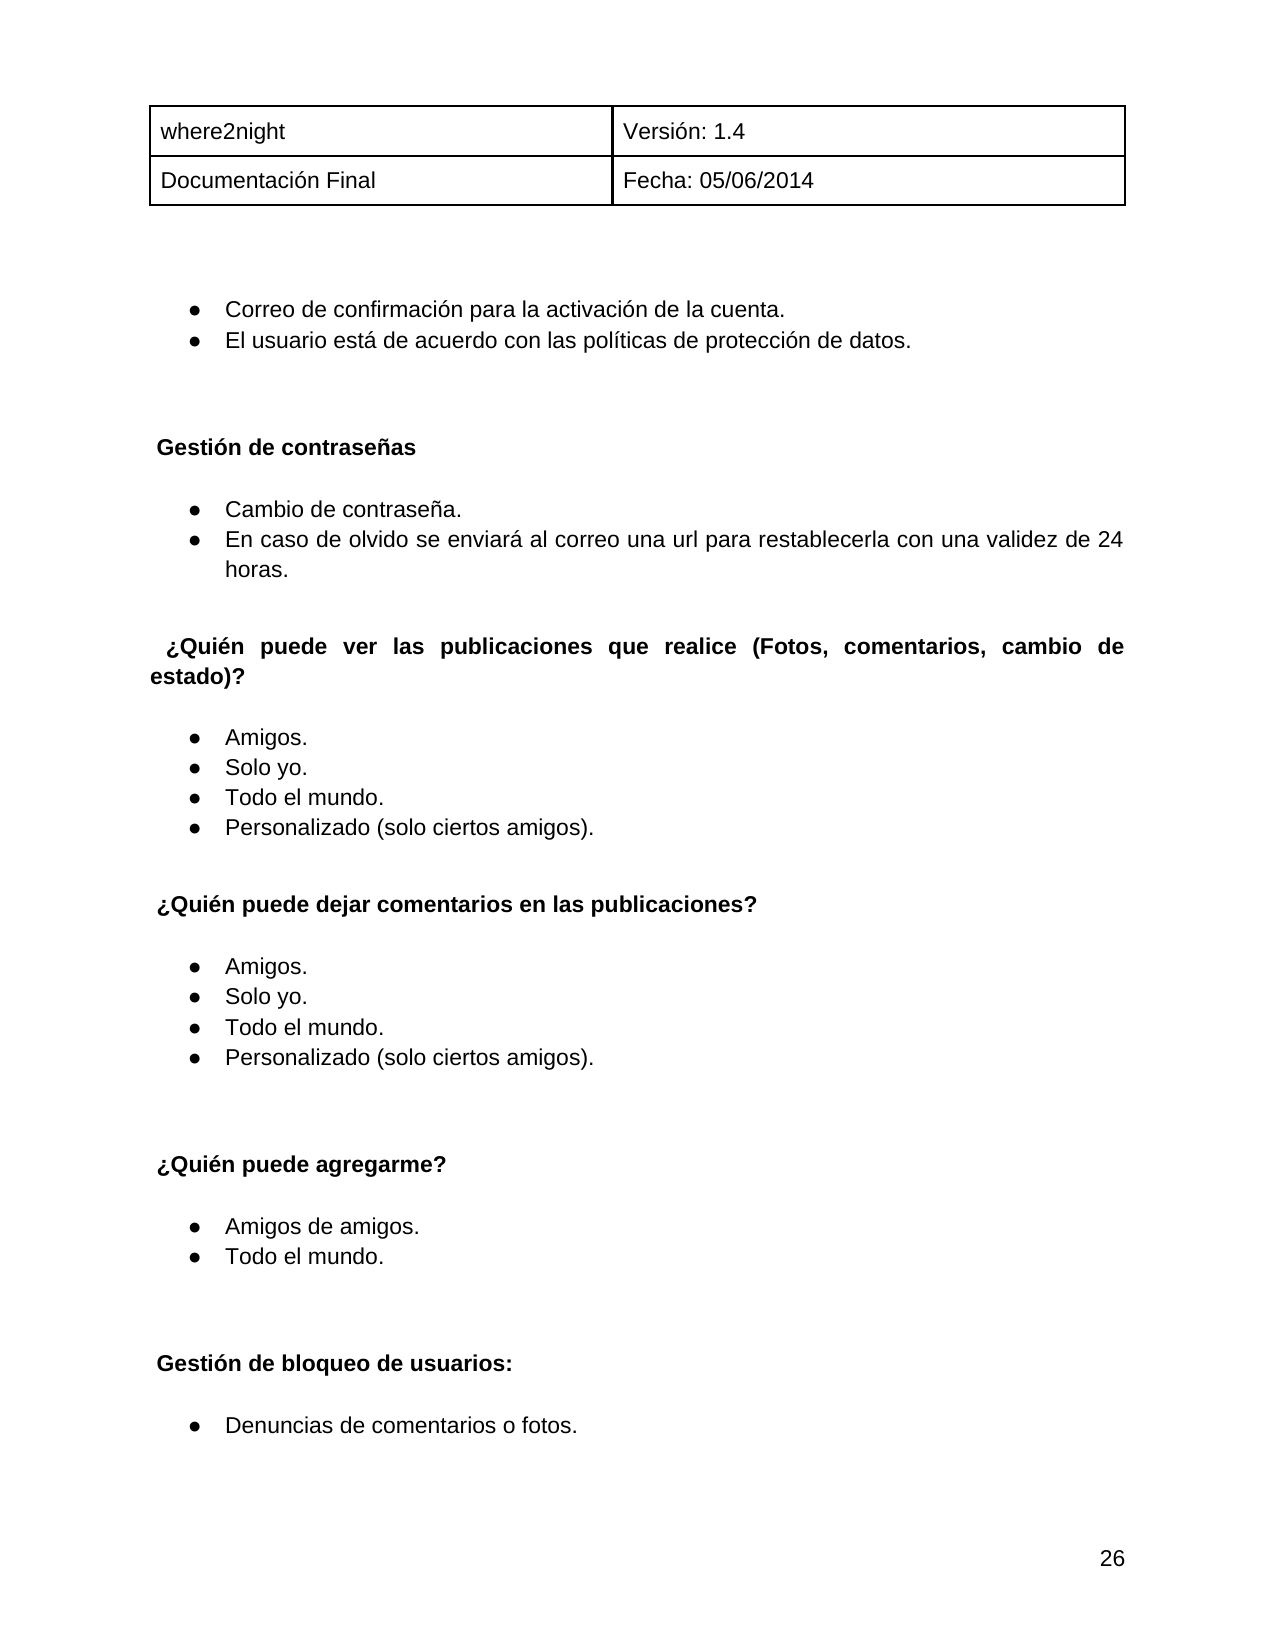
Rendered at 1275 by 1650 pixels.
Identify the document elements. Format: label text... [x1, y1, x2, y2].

list El usuario está de acuerdo con las políticas de protección de datos. [188, 327, 1125, 353]
list Cambio de contraseña. [188, 496, 1125, 522]
list Denuncias de comentarios o fotos. [188, 1412, 1125, 1438]
text Gestión de contraseñas [150, 434, 1125, 460]
list Amigos. [188, 724, 1125, 750]
list Todo el mundo. [188, 784, 1125, 811]
list Todo el mundo. [188, 1013, 1125, 1040]
text ¿Quién puede dejar comentarios en las publicaciones? [150, 891, 1125, 918]
list Personalizado (solo ciertos amigos). [188, 814, 1125, 841]
list Solo yo. [188, 983, 1125, 1010]
list Amigos de amigos. [188, 1213, 1125, 1239]
list Amigos. [188, 953, 1125, 979]
list Todo el mundo. [188, 1243, 1125, 1269]
list Solo yo. [188, 754, 1125, 780]
text Gestión de bloqueo de usuarios: [150, 1350, 1125, 1377]
list Personalizado (solo ciertos amigos). [188, 1044, 1125, 1070]
list Correo de confirmación para la activación de la cuenta. [188, 296, 1125, 323]
list En caso de olvido se enviará al correo una url para restablecerla con una validez de 24 horas. [188, 526, 1125, 582]
text ¿Quién puede ver las publicaciones que realice (Fotos, comentarios, cambio de estado)? [150, 633, 1125, 690]
text ¿Quién puede agregarme? [150, 1151, 1125, 1177]
